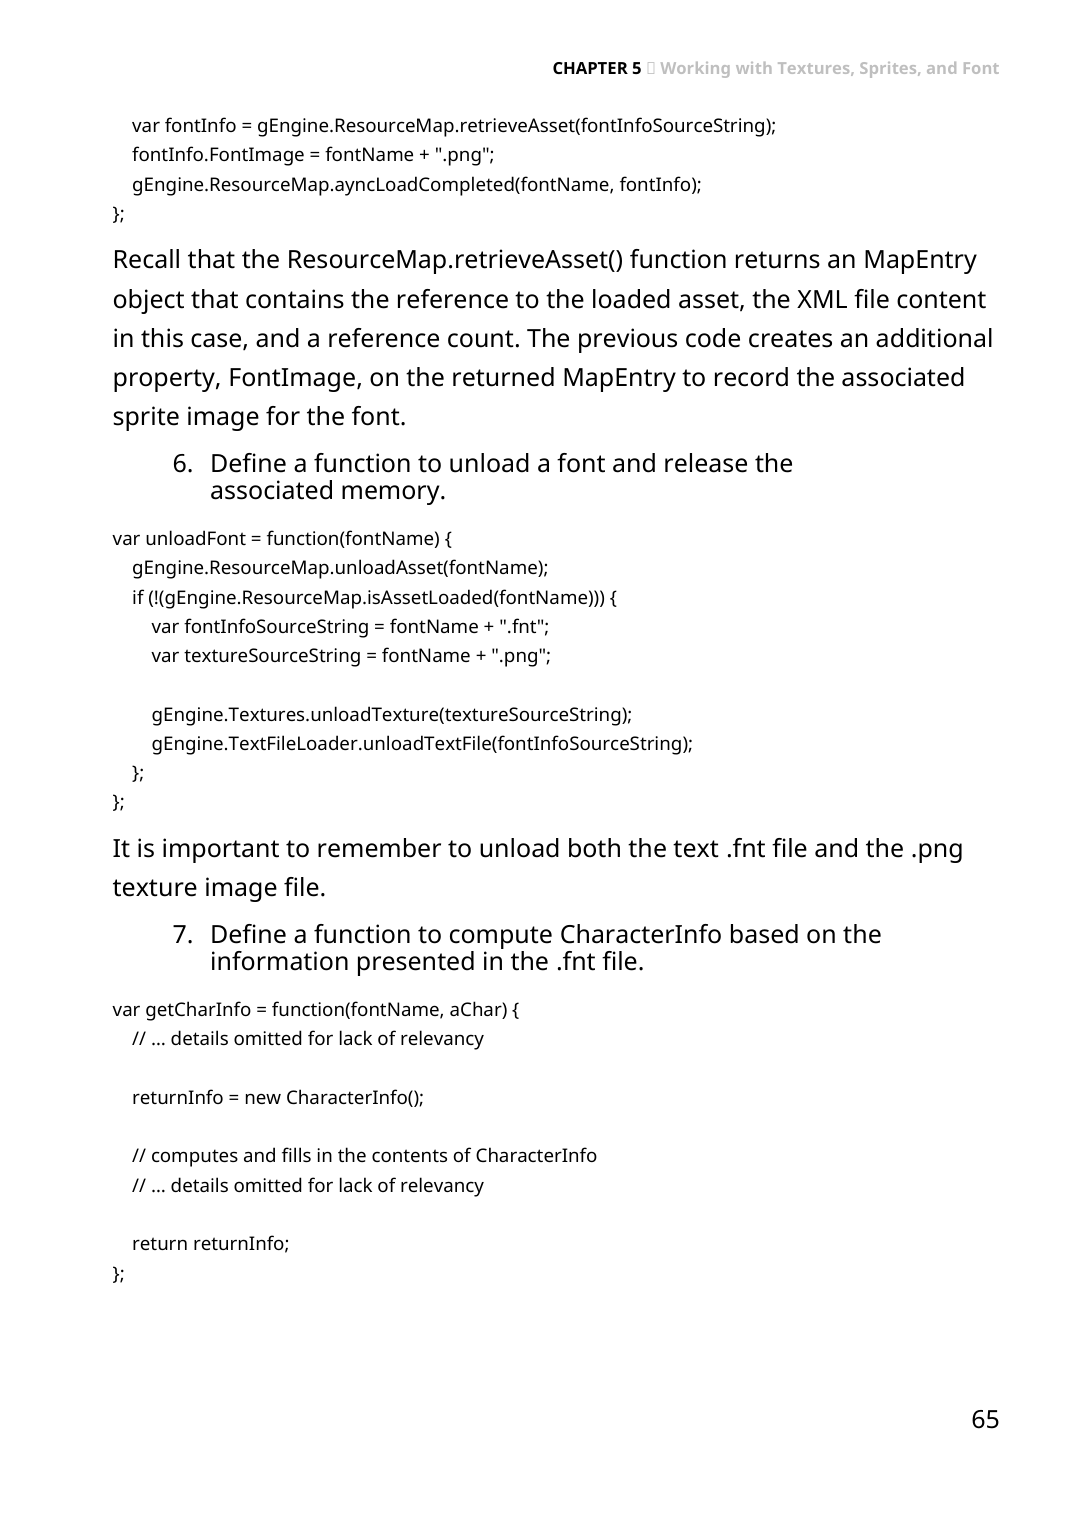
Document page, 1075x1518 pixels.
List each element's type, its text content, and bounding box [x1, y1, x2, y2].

text // … details omitted for lack of relevancy [112, 1026, 1000, 1051]
text }; [112, 789, 1000, 814]
text fontInfo.FontImage = fontName + ".png"; [112, 142, 1000, 167]
text }; [112, 200, 1000, 226]
text var fontInfo = gEngine.ResourceMap.retrieveAsset(fontInfoSourceString); [112, 112, 1000, 138]
text var unloadFont = function(fontName) { [112, 525, 1000, 551]
text var fontInfoSourceString = fontName + ".fnt"; [112, 613, 1000, 639]
text Recall that the ResourceMap.retrieveAsset() function returns an MapEntry object that contains the reference to the loaded asset, the XML file content in this case, and a reference count. The previous code creates an additional property, FontImage, on the returned MapEntry to record the associated sprite image for the font. [112, 242, 1000, 433]
text return returnInfo; [112, 1231, 1000, 1256]
text It is important to remember to unload both the text .fnt file and the .png texture image file. [112, 831, 1000, 904]
text // … details omitted for lack of relevancy [112, 1172, 1000, 1198]
text gEngine.ResourceMap.ayncLoadCompleted(fontName, fontInfo); [112, 171, 1000, 197]
text gEngine.ResourceMap.unloadAsset(fontName); [112, 555, 1000, 580]
text // computes and fills in the contents of CharacterInfo [112, 1143, 1000, 1168]
text }; [112, 759, 1000, 785]
text var getCharInfo = function(fontName, aChar) { [112, 996, 1000, 1022]
text returnInfo = new CharacterInfo(); [112, 1084, 1000, 1110]
text var textureSourceString = fontName + ".png"; [112, 642, 1000, 668]
text gEngine.Textures.unloadTexture(textureSourceString); [112, 701, 1000, 727]
list Define a function to unload a font and release the associated memory. [172, 450, 910, 504]
list Define a function to compute CharacterInfo based on the information presented in the .fnt file. [172, 921, 910, 976]
text gEngine.TextFileLoader.unloadTextFile(fontInfoSourceString); [112, 730, 1000, 756]
text if (!(gEngine.ResourceMap.isAssetLoaded(fontName))) { [112, 584, 1000, 609]
text }; [112, 1260, 1000, 1285]
